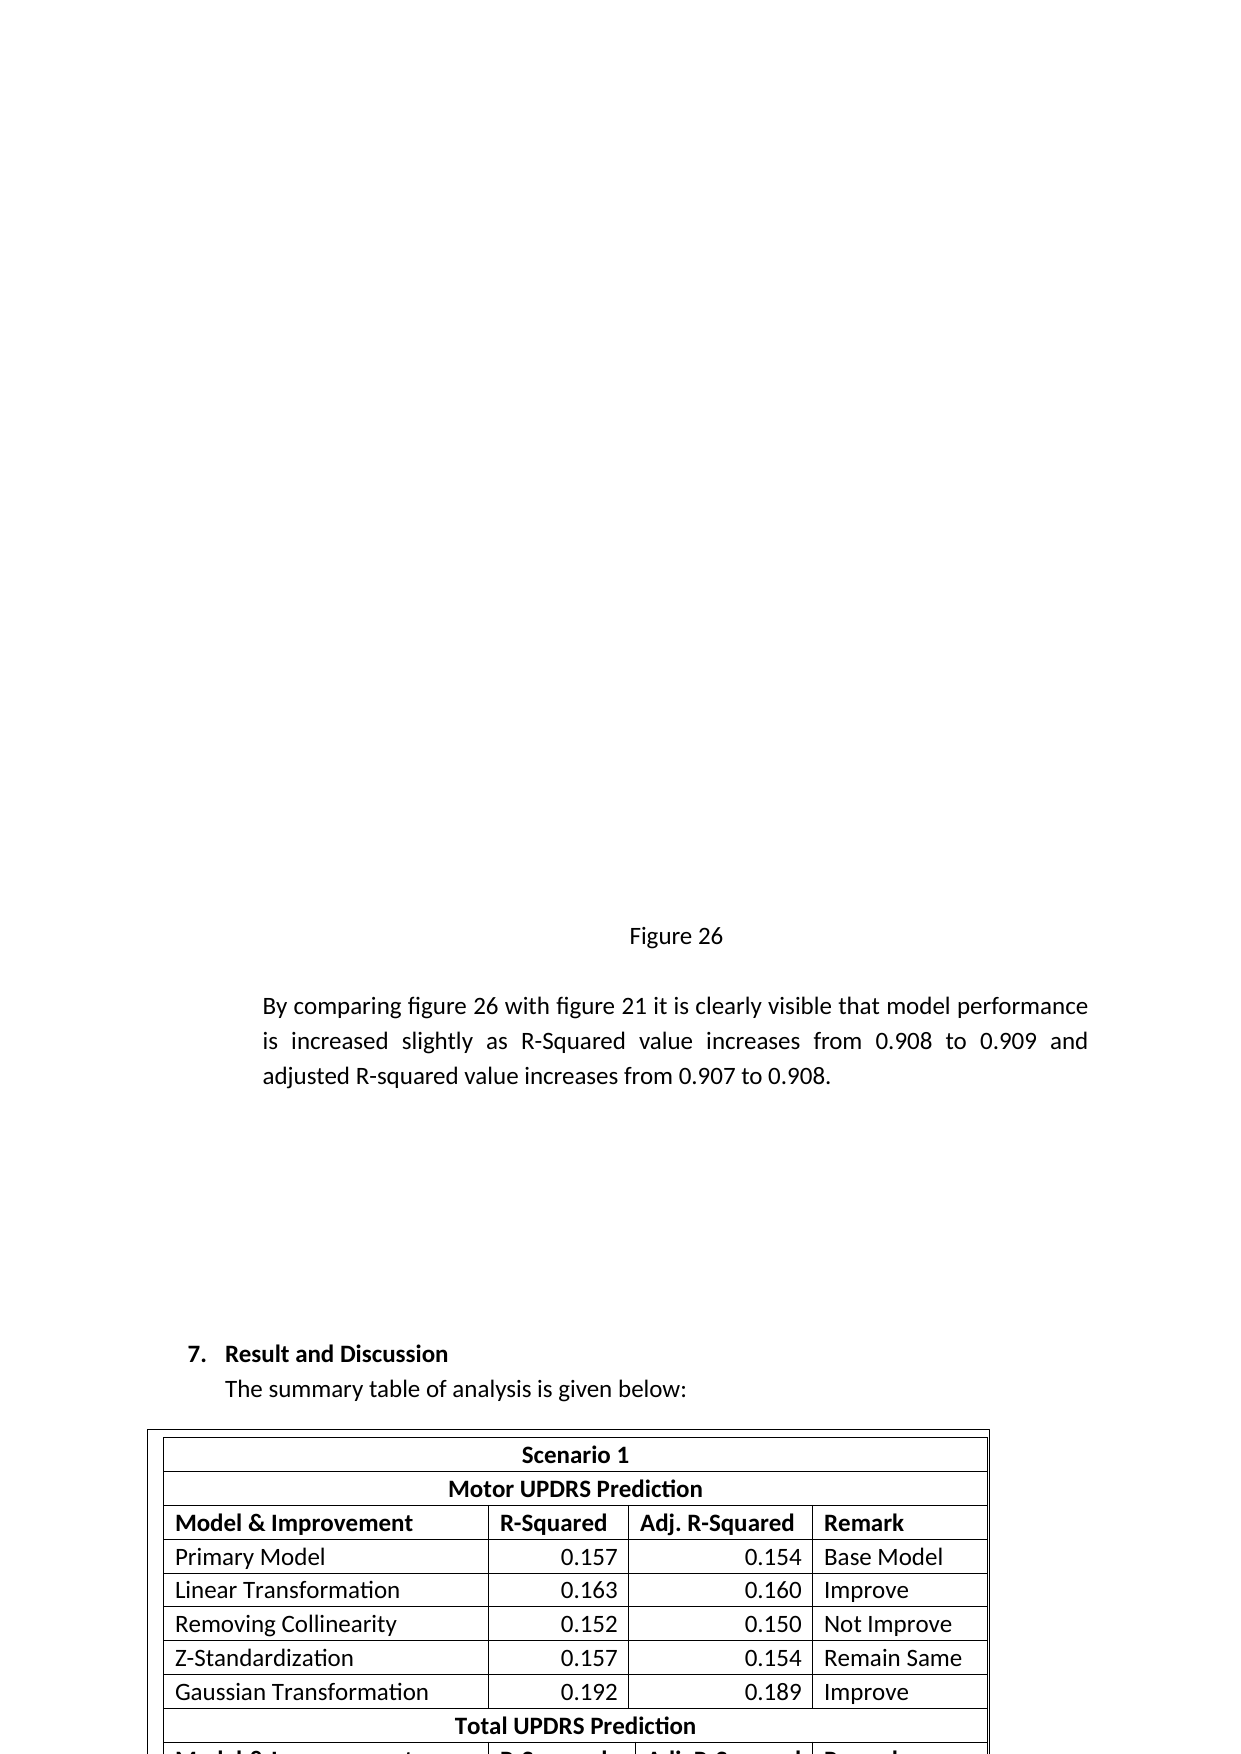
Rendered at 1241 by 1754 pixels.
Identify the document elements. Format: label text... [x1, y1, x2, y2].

list Result and Discussion [187, 1338, 1090, 1368]
list Figure 26 [262, 920, 1090, 951]
list By comparing figure 26 with figure 21 it is clearly visible that model performance is increased slightly as R-Squared value increases from 0.908 to 0.909 and adjusted R-squared value increases from 0.907 to 0.908. [262, 990, 1090, 1091]
list The summary table of analysis is given below: [225, 1373, 1090, 1403]
